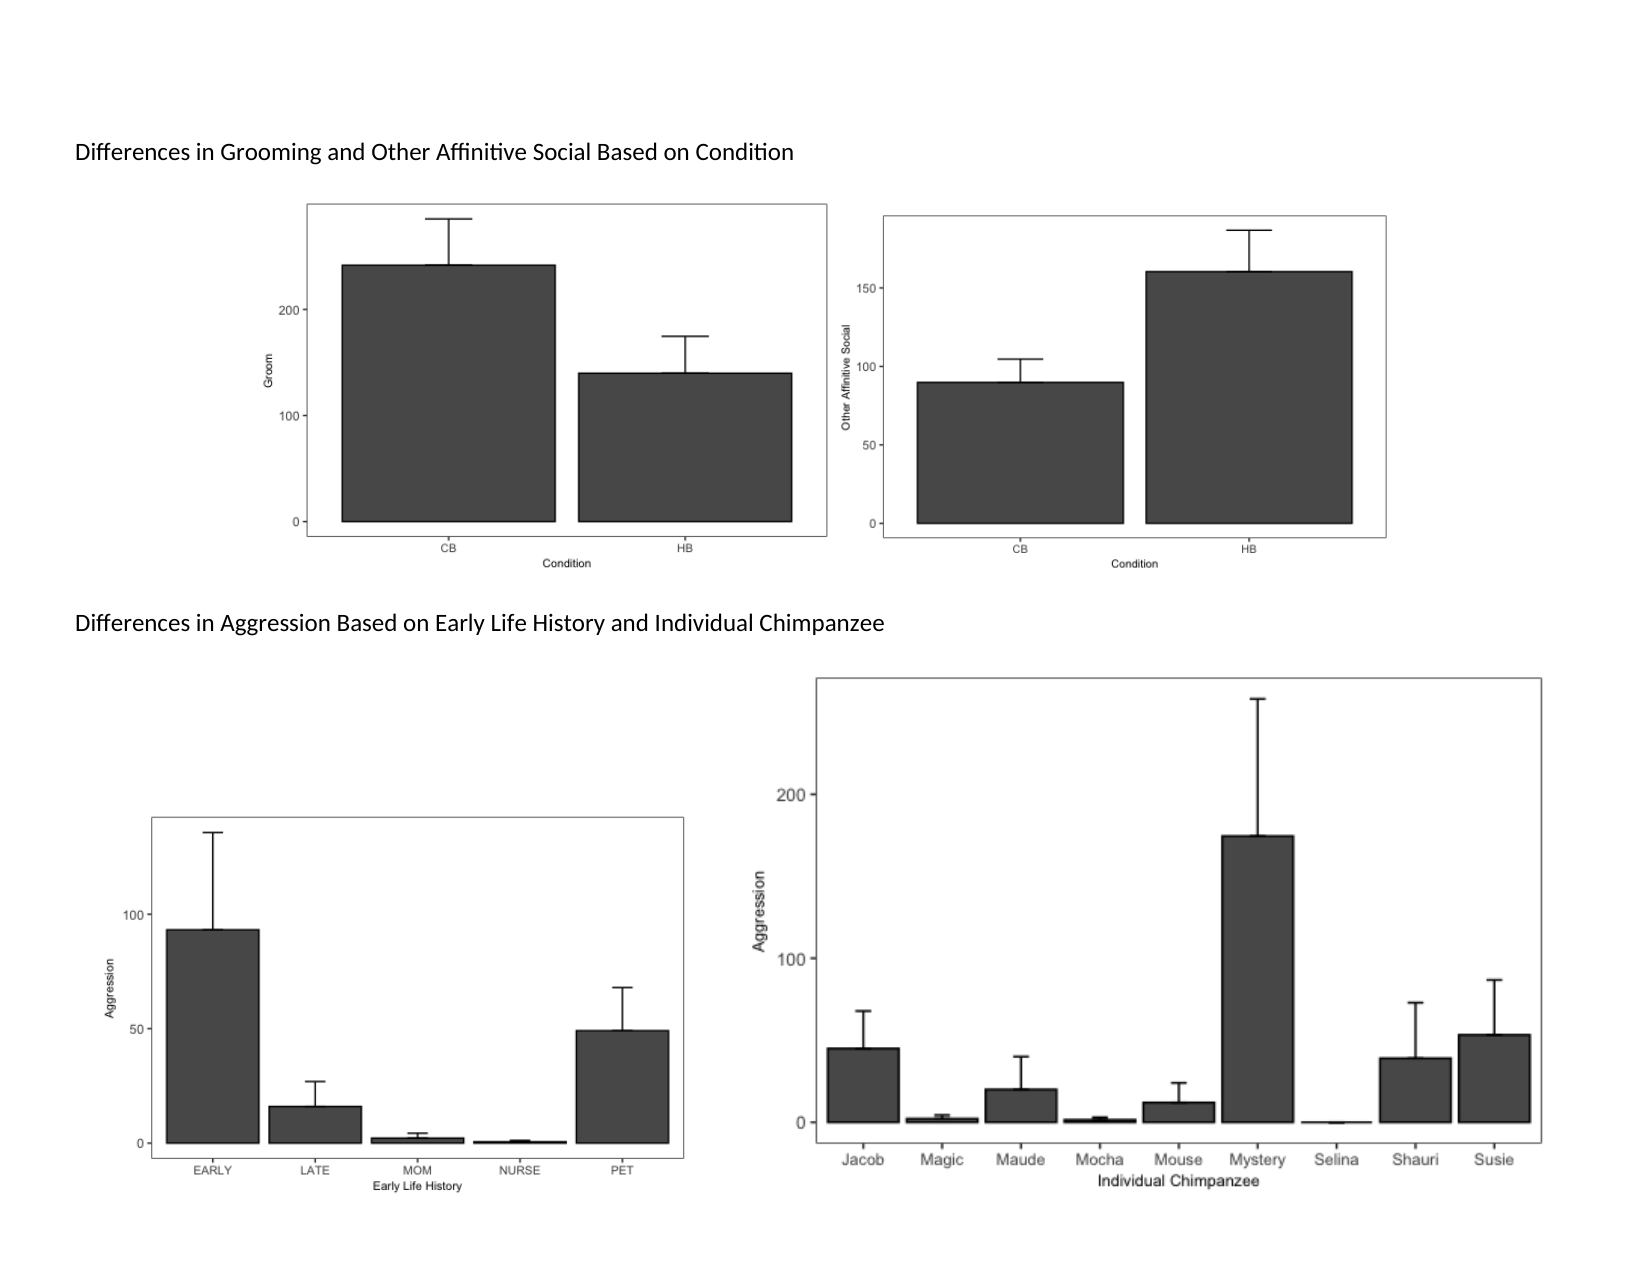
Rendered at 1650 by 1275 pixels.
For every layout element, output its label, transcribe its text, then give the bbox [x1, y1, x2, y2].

text Differences in Aggression Based on Early Life History and Individual Chimpanzee [75, 607, 1575, 637]
picture [97, 810, 692, 1200]
picture [742, 667, 1553, 1200]
text Differences in Grooming and Other Affinitive Social Based on Condition [75, 136, 1575, 167]
picture [256, 197, 1394, 577]
